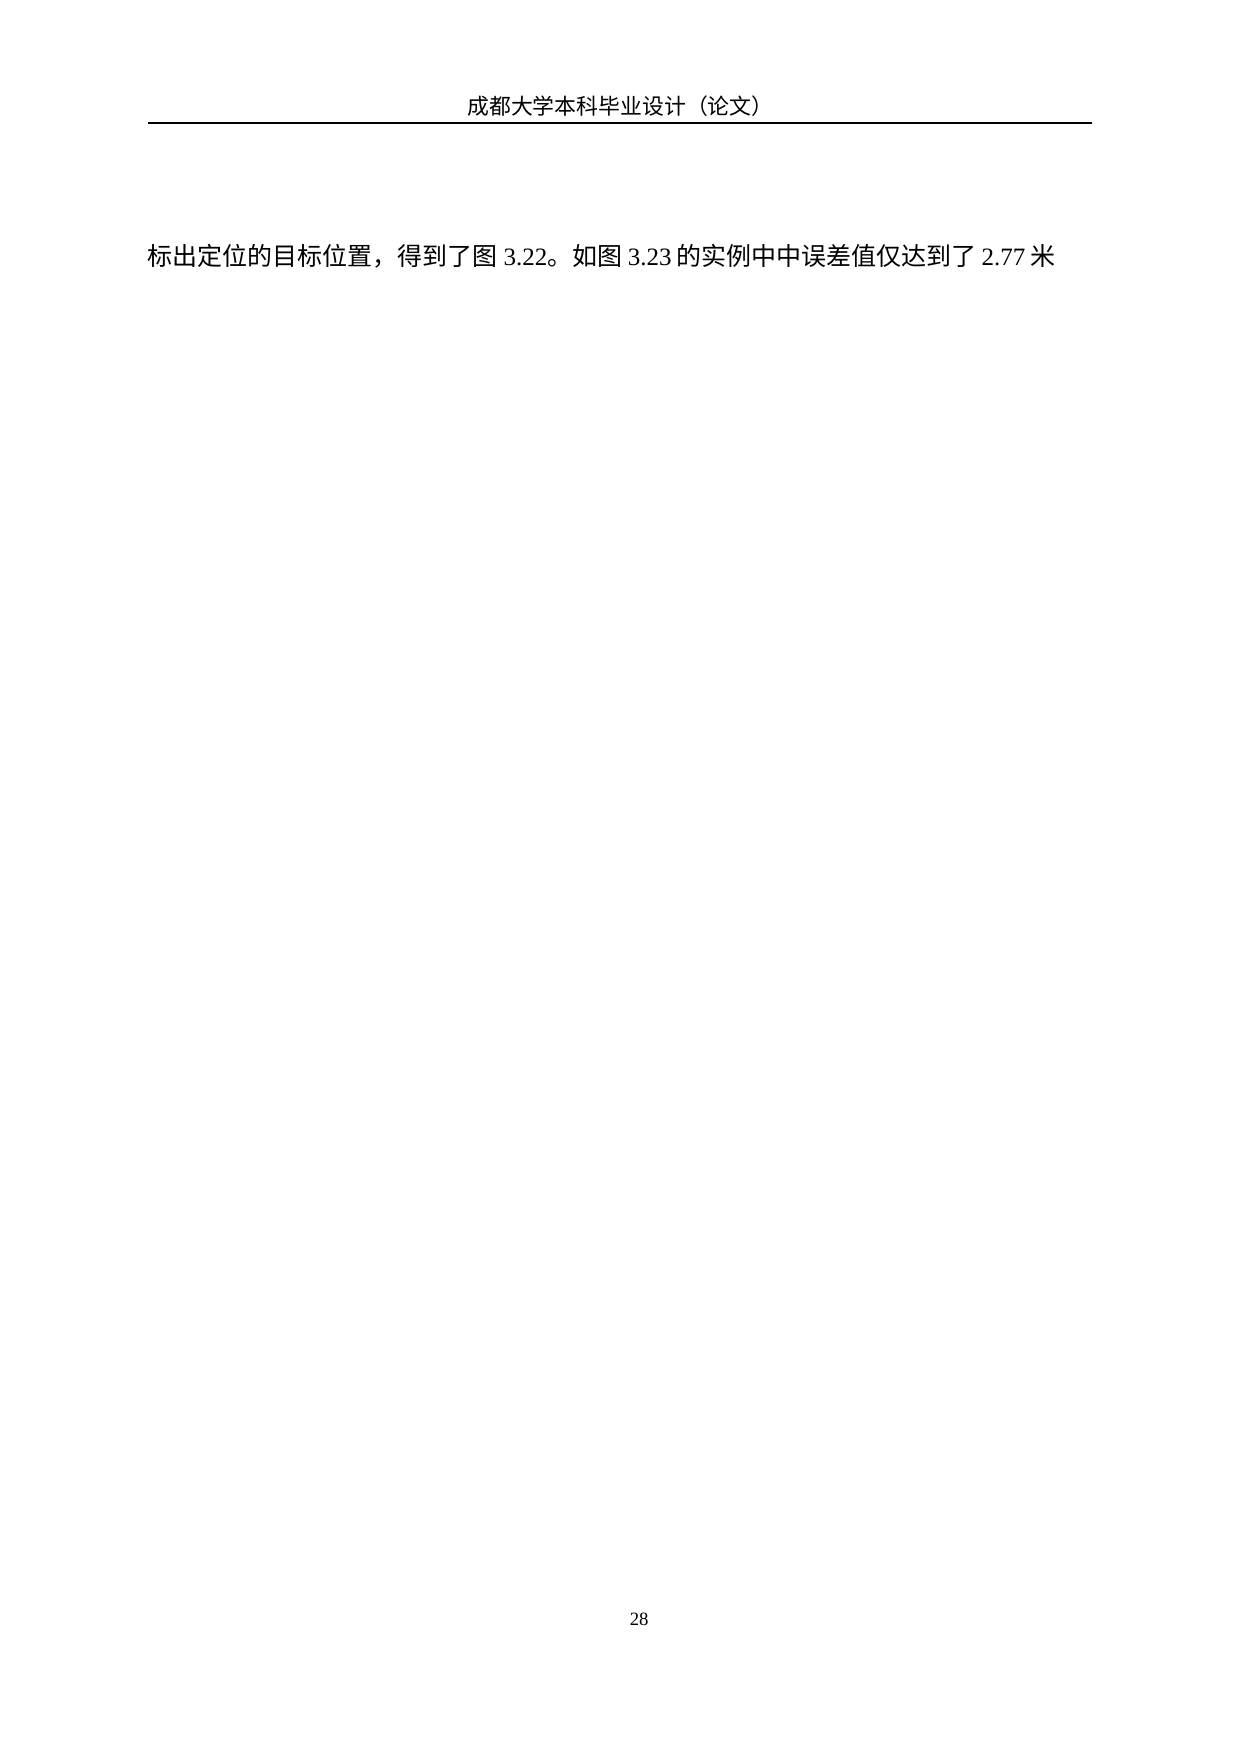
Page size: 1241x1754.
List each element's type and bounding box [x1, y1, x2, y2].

list [148, 236, 1092, 272]
